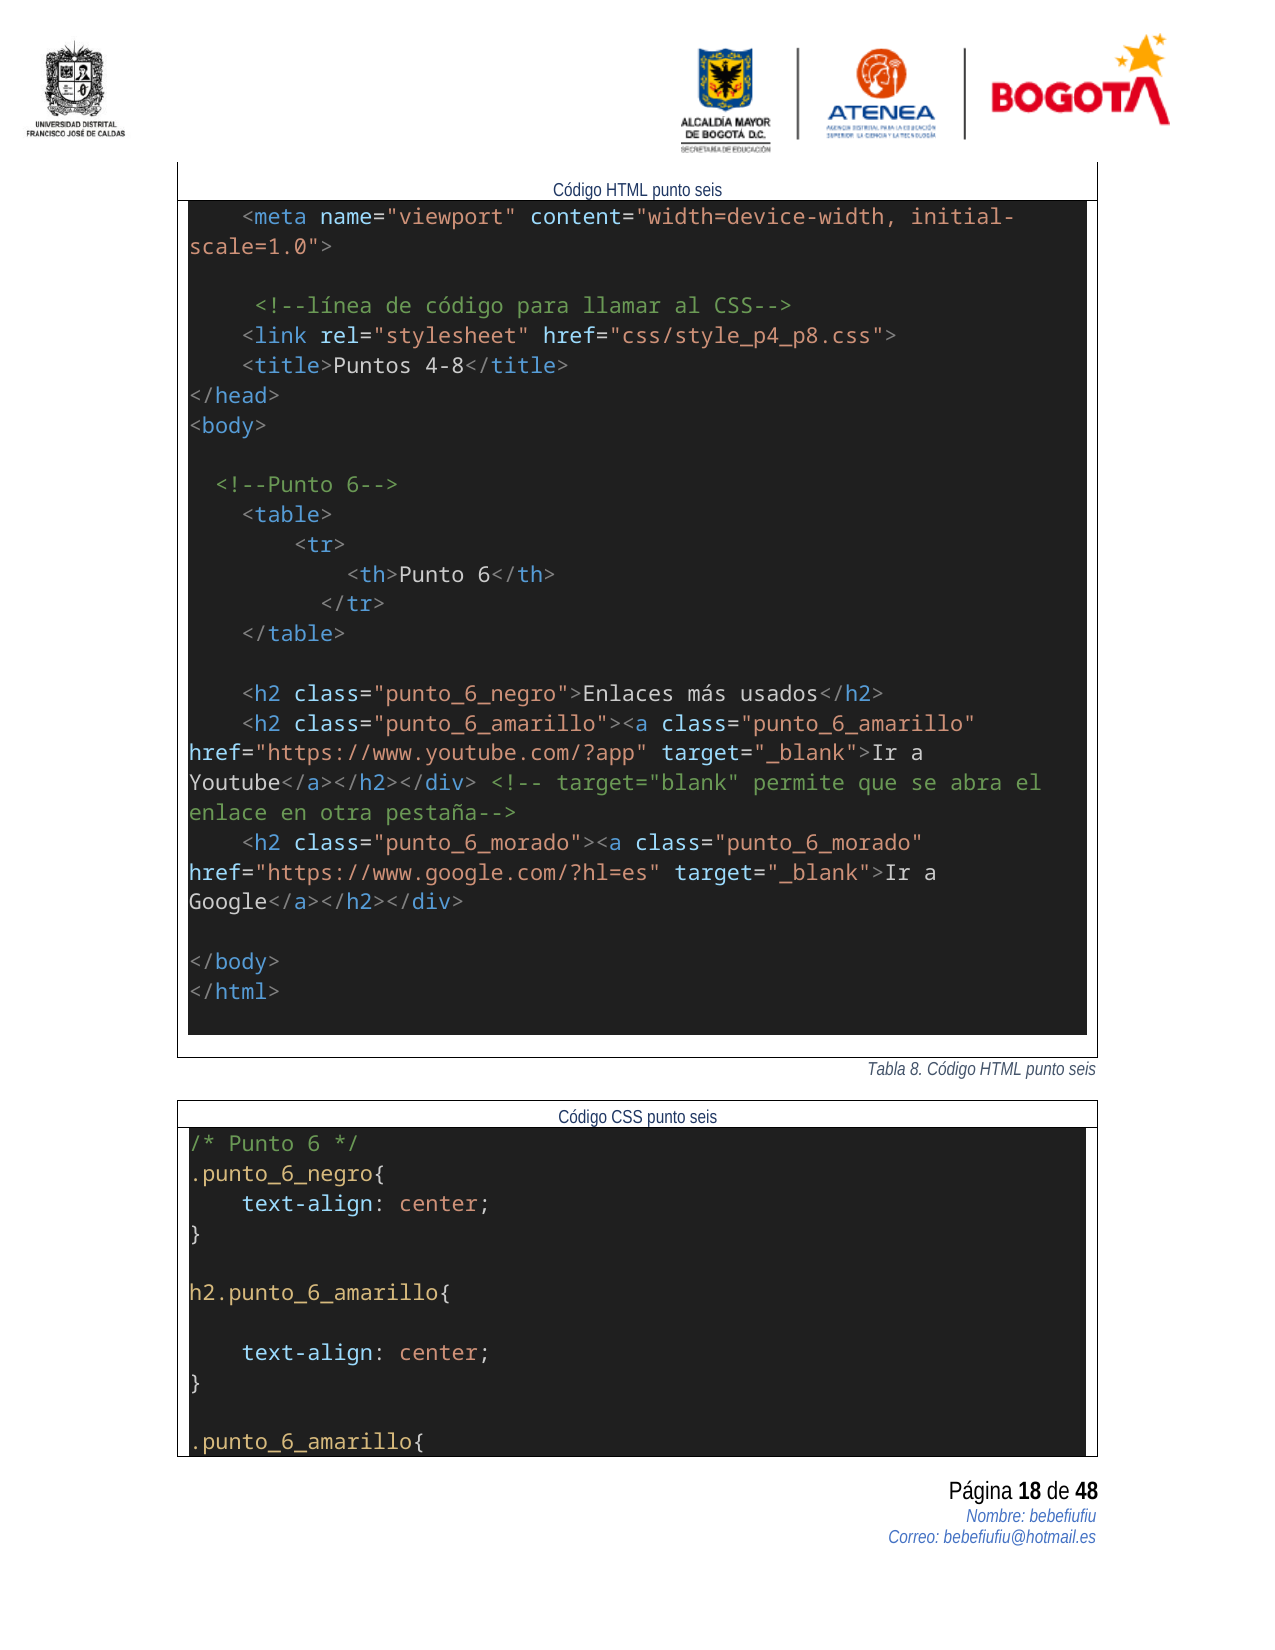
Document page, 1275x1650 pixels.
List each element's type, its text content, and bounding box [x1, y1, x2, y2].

text Tabla 8. Código HTML punto seis [177, 1058, 1098, 1079]
table_header Código CSS punto seis [178, 1101, 1097, 1127]
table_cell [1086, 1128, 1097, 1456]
picture [0, 20, 1255, 161]
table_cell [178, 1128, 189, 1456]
table_header Código HTML punto seis [178, 161, 1097, 200]
